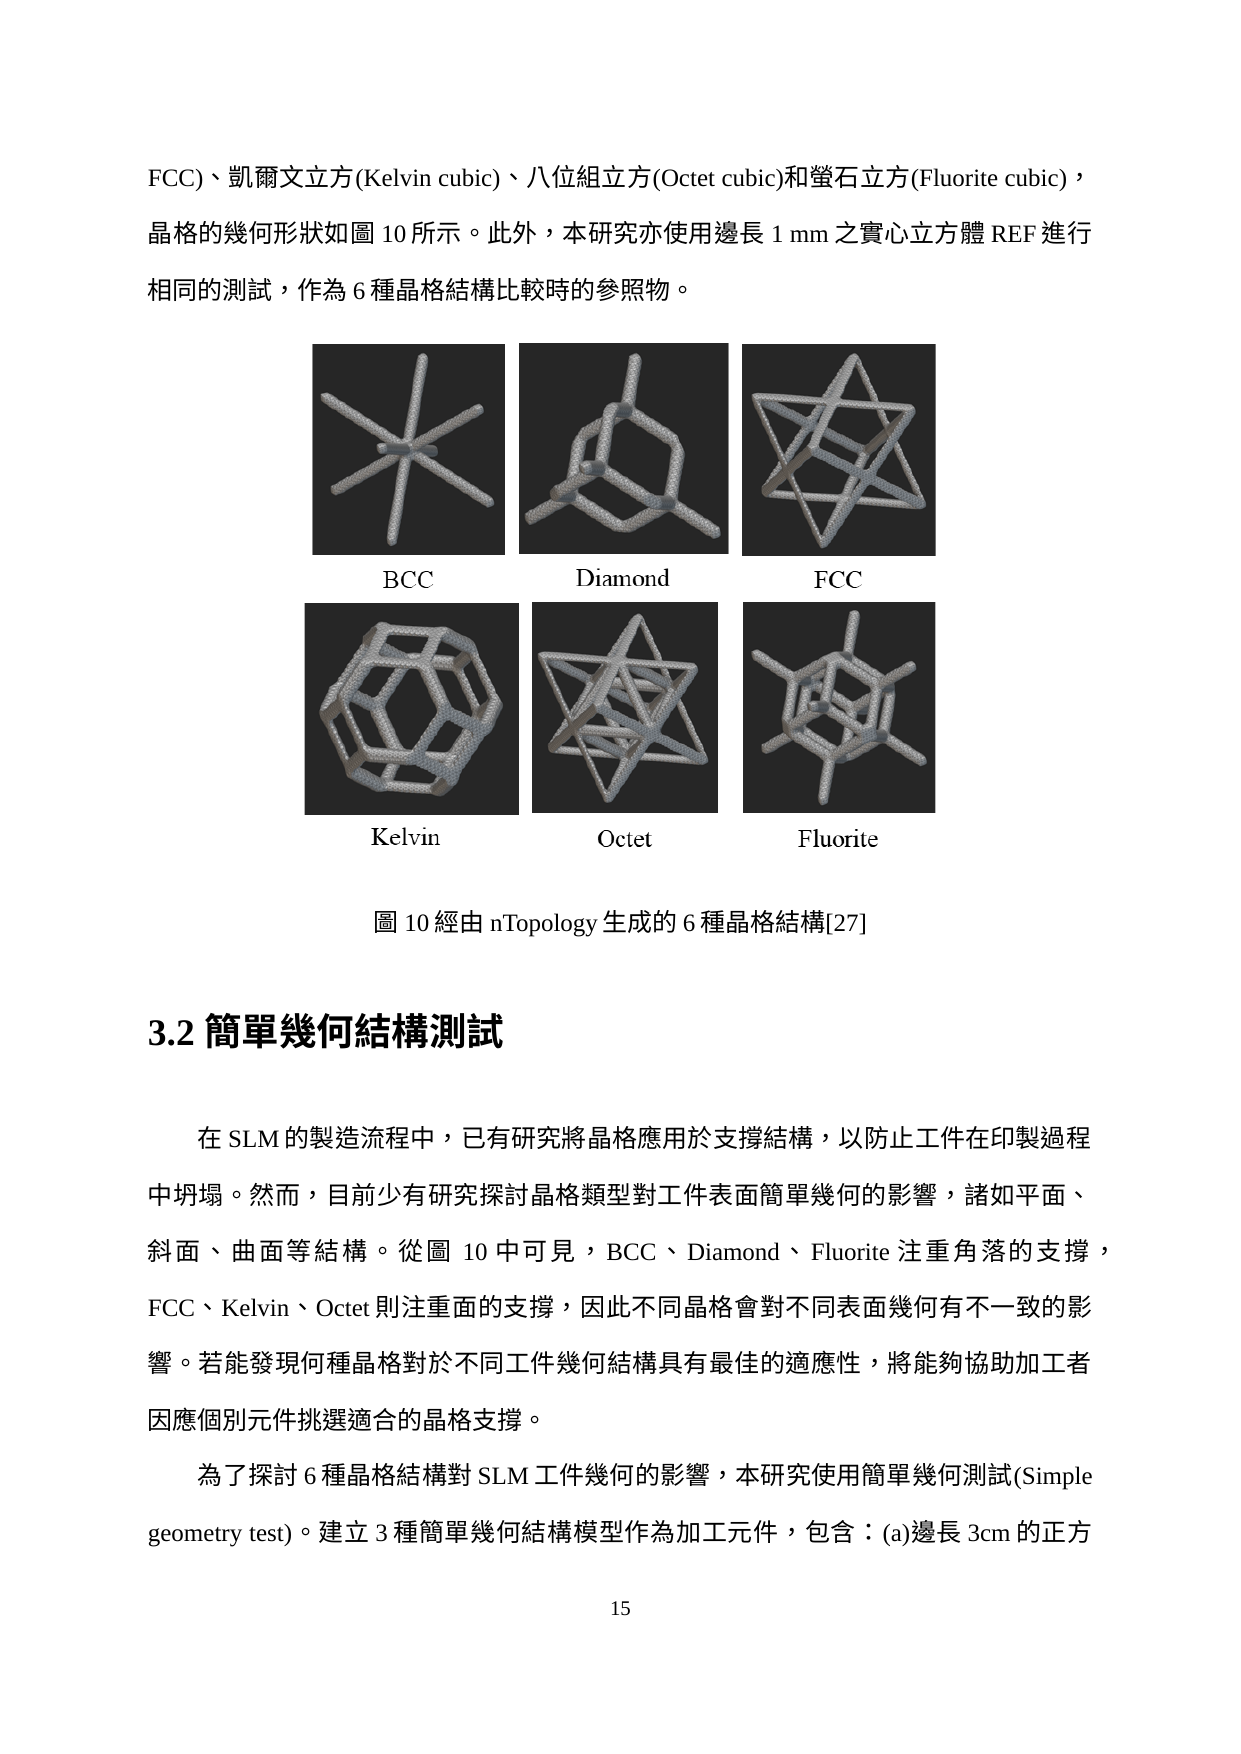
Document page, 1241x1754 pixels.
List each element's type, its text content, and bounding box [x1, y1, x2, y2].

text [148, 1455, 1092, 1549]
text 在SLM的製造流程中，已有研究將晶格應用於支撐結構，以防止工件在印製過程中坍塌。然而，目前少有研究探討晶格類型對工件表面簡單幾何的影響，諸如平面、斜面、曲面等結構。從圖 10中可見，BCC、Diamond、Fluorite注重角落的支撐，FCC、Kelvin、Octet則注重面的支撐，因此不同晶格會對不同表面幾何有不一致的影響。若能發現何種晶格對於不同工件幾何結構具有最佳的適應性，將能夠協助加工者因應個別元件挑選適合的晶格支撐。 [148, 1118, 1092, 1437]
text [148, 157, 1092, 307]
subtitle 簡單幾何結構測試 [148, 991, 1092, 1066]
table_cell 圖 10 經由nTopology生成的6種晶格結構[27] [148, 902, 1092, 954]
table_header [148, 325, 1092, 902]
picture [304, 343, 936, 869]
